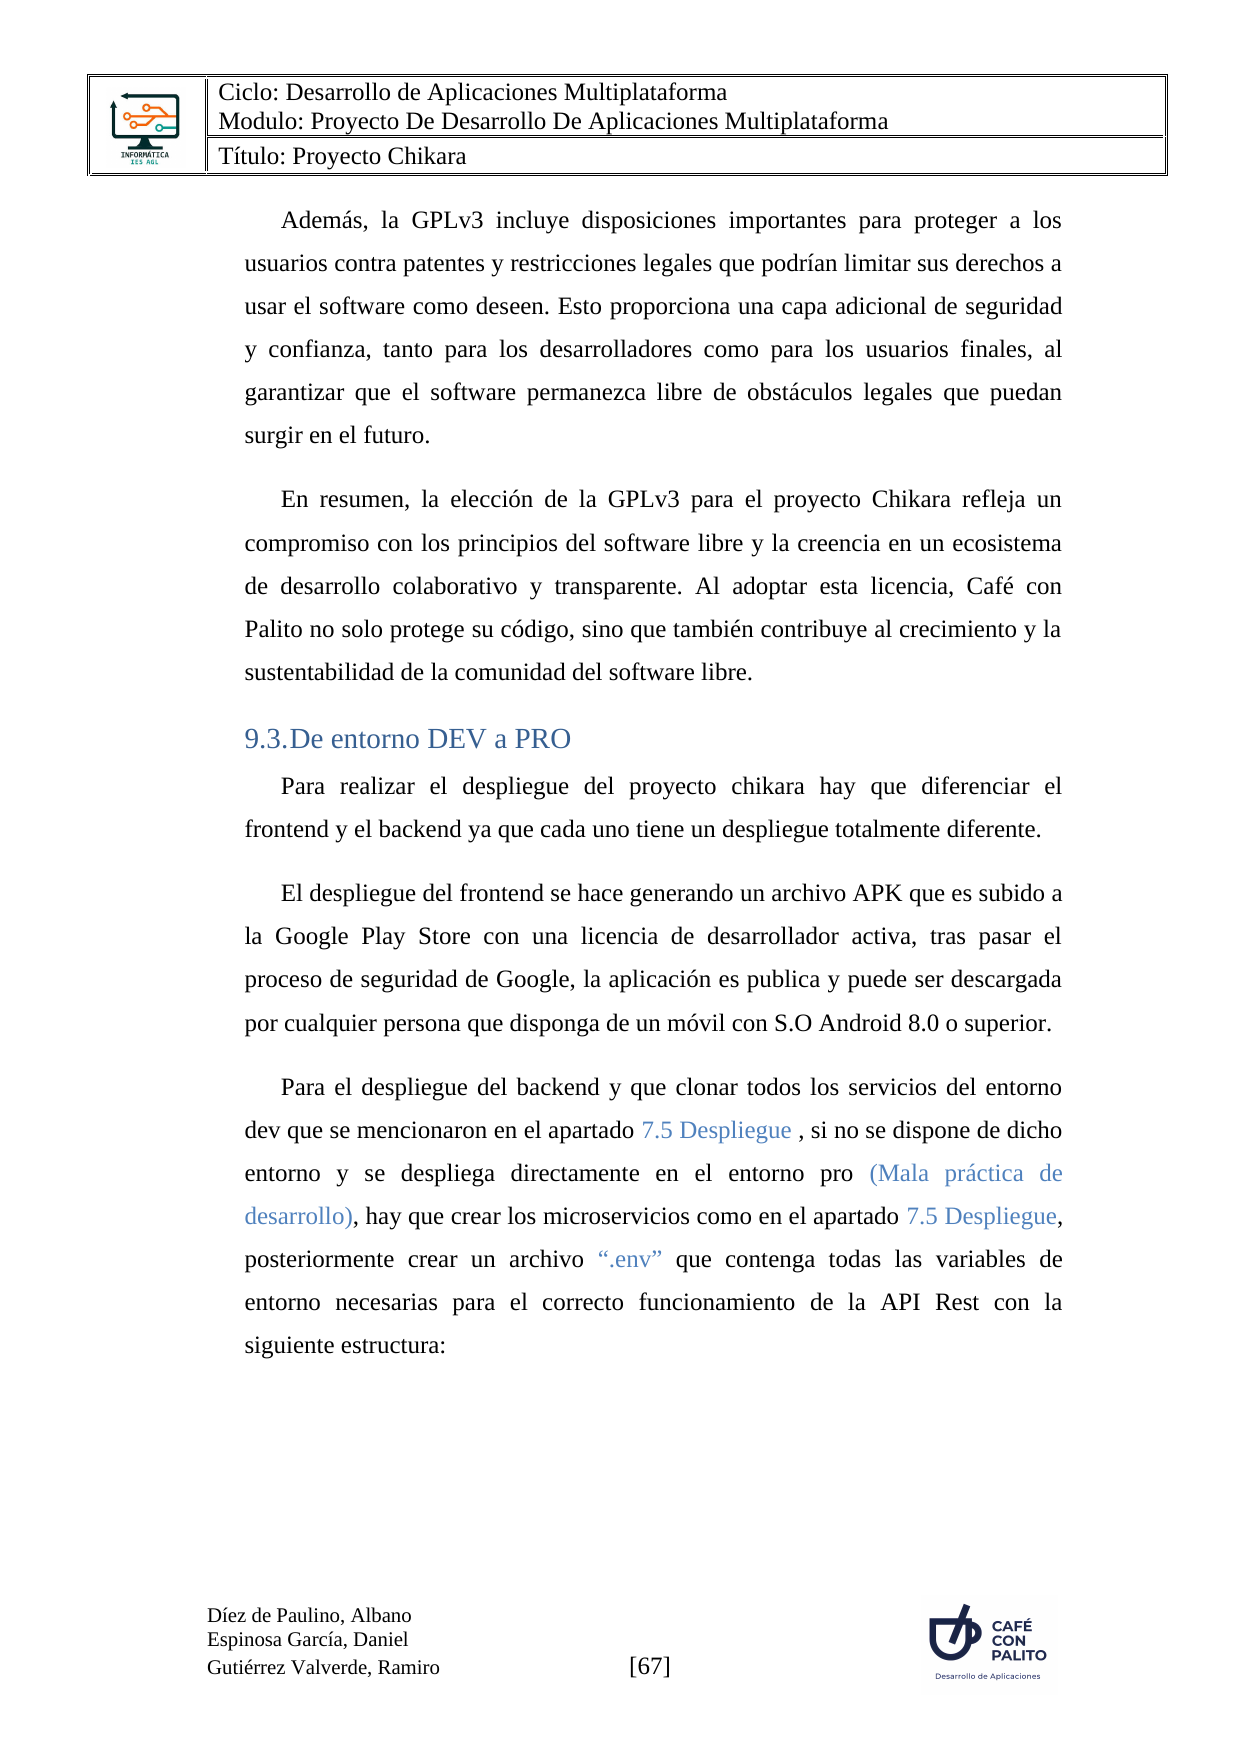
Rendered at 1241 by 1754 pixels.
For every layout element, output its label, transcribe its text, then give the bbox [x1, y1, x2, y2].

text Para el despliegue del backend y que clonar todos los servicios del entorno dev que se mencionaron en el apartado 7.5 Despliegue , si no se dispone de dicho entorno y se despliega directamente en el entorno pro (Mala práctica de desarrollo), hay que crear los microservicios como en el apartado 7.5 Despliegue, posteriormente crear un archivo “.env” que contenga todas las variables de entorno necesarias para el correcto funcionamiento de la API Rest con la siguiente estructura: [244, 1072, 1063, 1359]
text En resumen, la elección de la GPLv3 para el proyecto Chikara refleja un compromiso con los principios del software libre y la creencia en un ecosistema de desarrollo colaborativo y transparente. Al adoptar esta licencia, Café con Palito no solo protege su código, sino que también contribuye al crecimiento y la sustentabilidad de la comunidad del software libre. [244, 484, 1063, 686]
picture [106, 87, 186, 168]
picture [921, 1595, 1058, 1695]
text El despliegue del frontend se hace generando un archivo APK que es subido a la Google Play Store con una licencia de desarrollador activa, tras pasar el proceso de seguridad de Google, la aplicación es publica y puede ser descargada por cualquier persona que disponga de un móvil con S.O Android 8.0 o superior. [244, 878, 1063, 1036]
text Para realizar el despliegue del proyecto chikara hay que diferenciar el frontend y el backend ya que cada uno tiene un despliegue totalmente diferente. [244, 771, 1063, 843]
text Además, la GPLv3 incluye disposiciones importantes para proteger a los usuarios contra patentes y restricciones legales que podrían limitar sus derechos a usar el software como deseen. Esto proporciona una capa adicional de seguridad y confianza, tanto para los desarrolladores como para los usuarios finales, al garantizar que el software permanezca libre de obstáculos legales que puedan surgir en el futuro. [244, 205, 1063, 449]
subtitle De entorno DEV a PRO [244, 721, 1063, 754]
